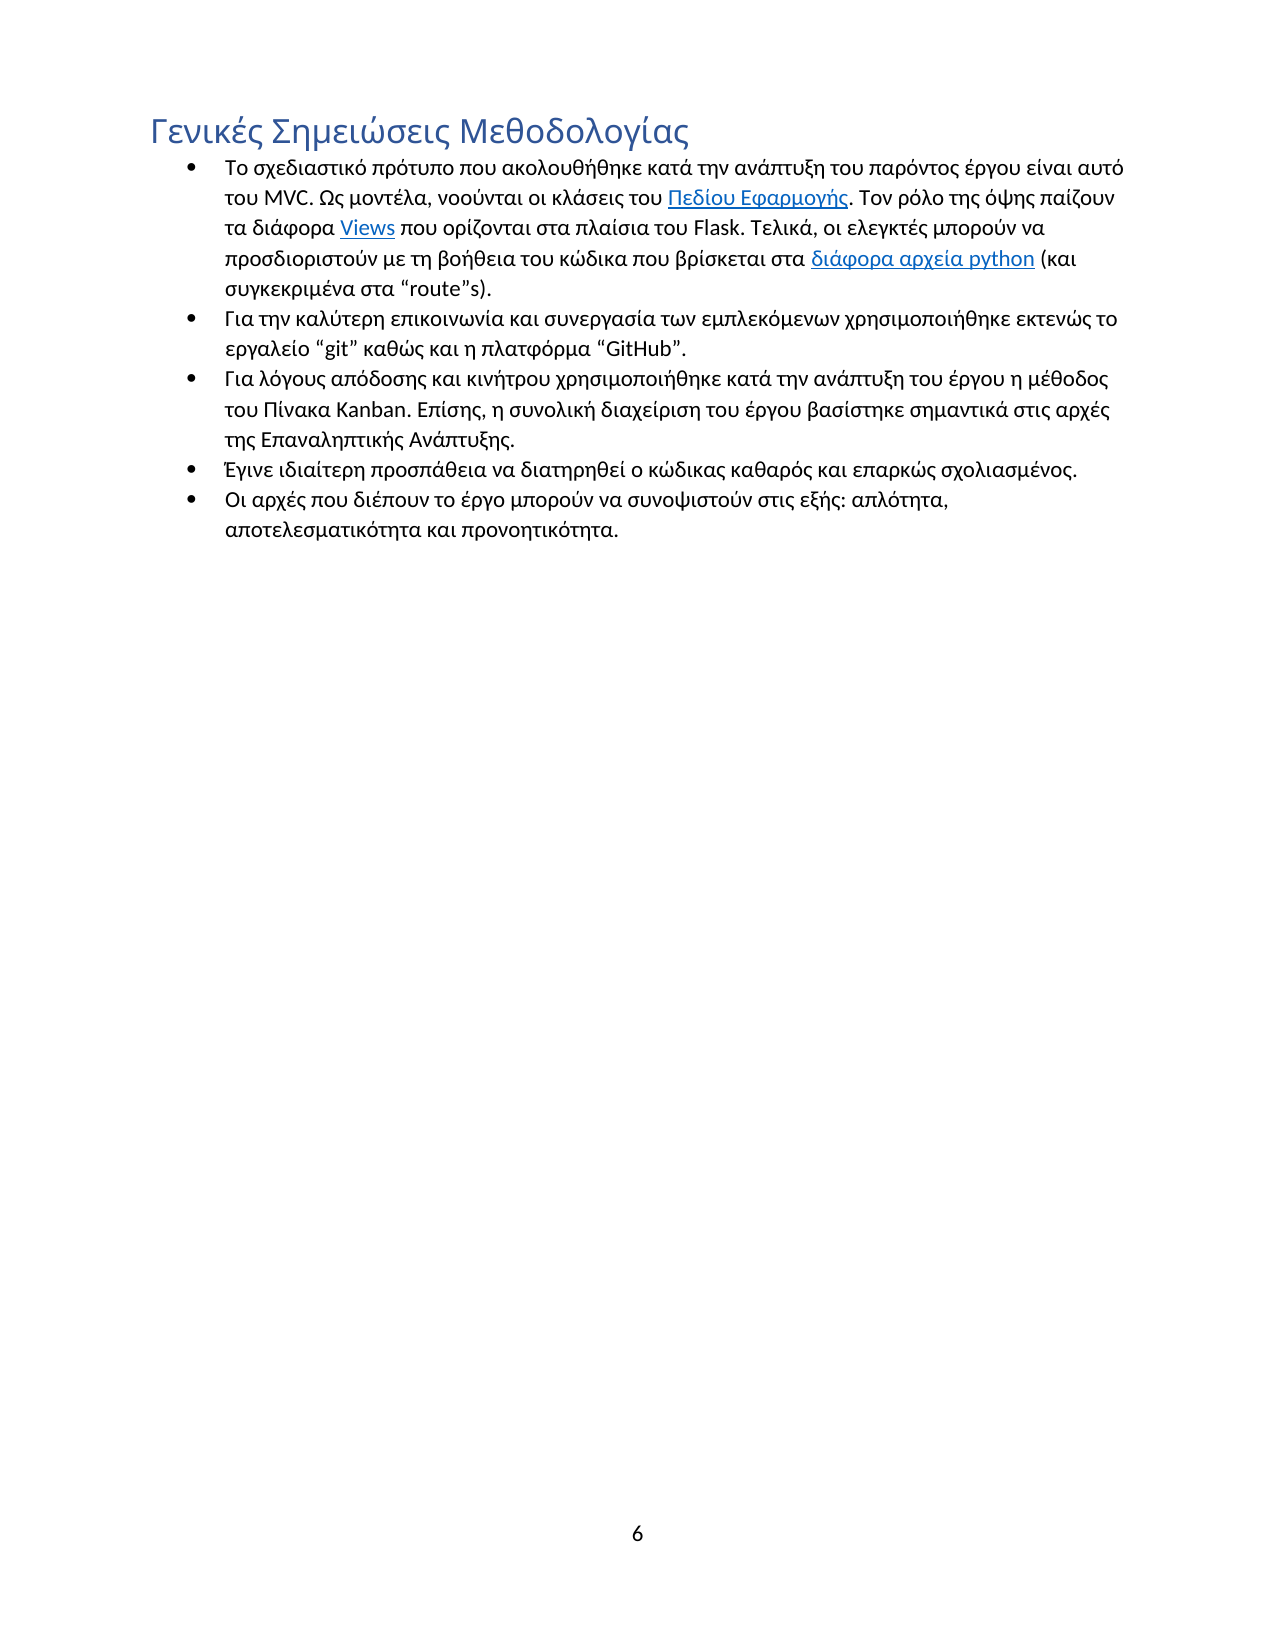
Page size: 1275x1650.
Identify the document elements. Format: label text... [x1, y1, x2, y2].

subtitle Γενικές Σημειώσεις Μεθοδολογίας [150, 108, 1125, 153]
list Για την καλύτερη επικοινωνία και συνεργασία των εμπλεκόμενων χρησιμοποιήθηκε εκτενώς το εργαλείο “git” καθώς και η πλατφόρμα “GitHub”. [187, 304, 1125, 362]
list Το σχεδιαστικό πρότυπο που ακολουθήθηκε κατά την ανάπτυξη του παρόντος έργου είναι αυτό του MVC. Ως μοντέλα, νοούνται οι κλάσεις του Πεδίου Εφαρμογής. Τον ρόλο της όψης παίζουν τα διάφορα Views που ορίζονται στα πλαίσια του Flask. Τελικά, οι ελεγκτές μπορούν να προσδιοριστούν με τη βοήθεια του κώδικα που βρίσκεται στα διάφορα αρχεία python (και συγκεκριμένα στα “route”s). [187, 153, 1125, 302]
list Έγινε ιδιαίτερη προσπάθεια να διατηρηθεί ο κώδικας καθαρός και επαρκώς σχολιασμένος. [187, 455, 1125, 483]
list Για λόγους απόδοσης και κινήτρου χρησιμοποιήθηκε κατά την ανάπτυξη του έργου η μέθοδος του Πίνακα Kanban. Επίσης, η συνολική διαχείριση του έργου βασίστηκε σημαντικά στις αρχές της Επαναληπτικής Ανάπτυξης. [187, 364, 1125, 453]
list Οι αρχές που διέπουν το έργο μπορούν να συνοψιστούν στις εξής: απλότητα, αποτελεσματικότητα και προνοητικότητα. [187, 485, 1125, 543]
